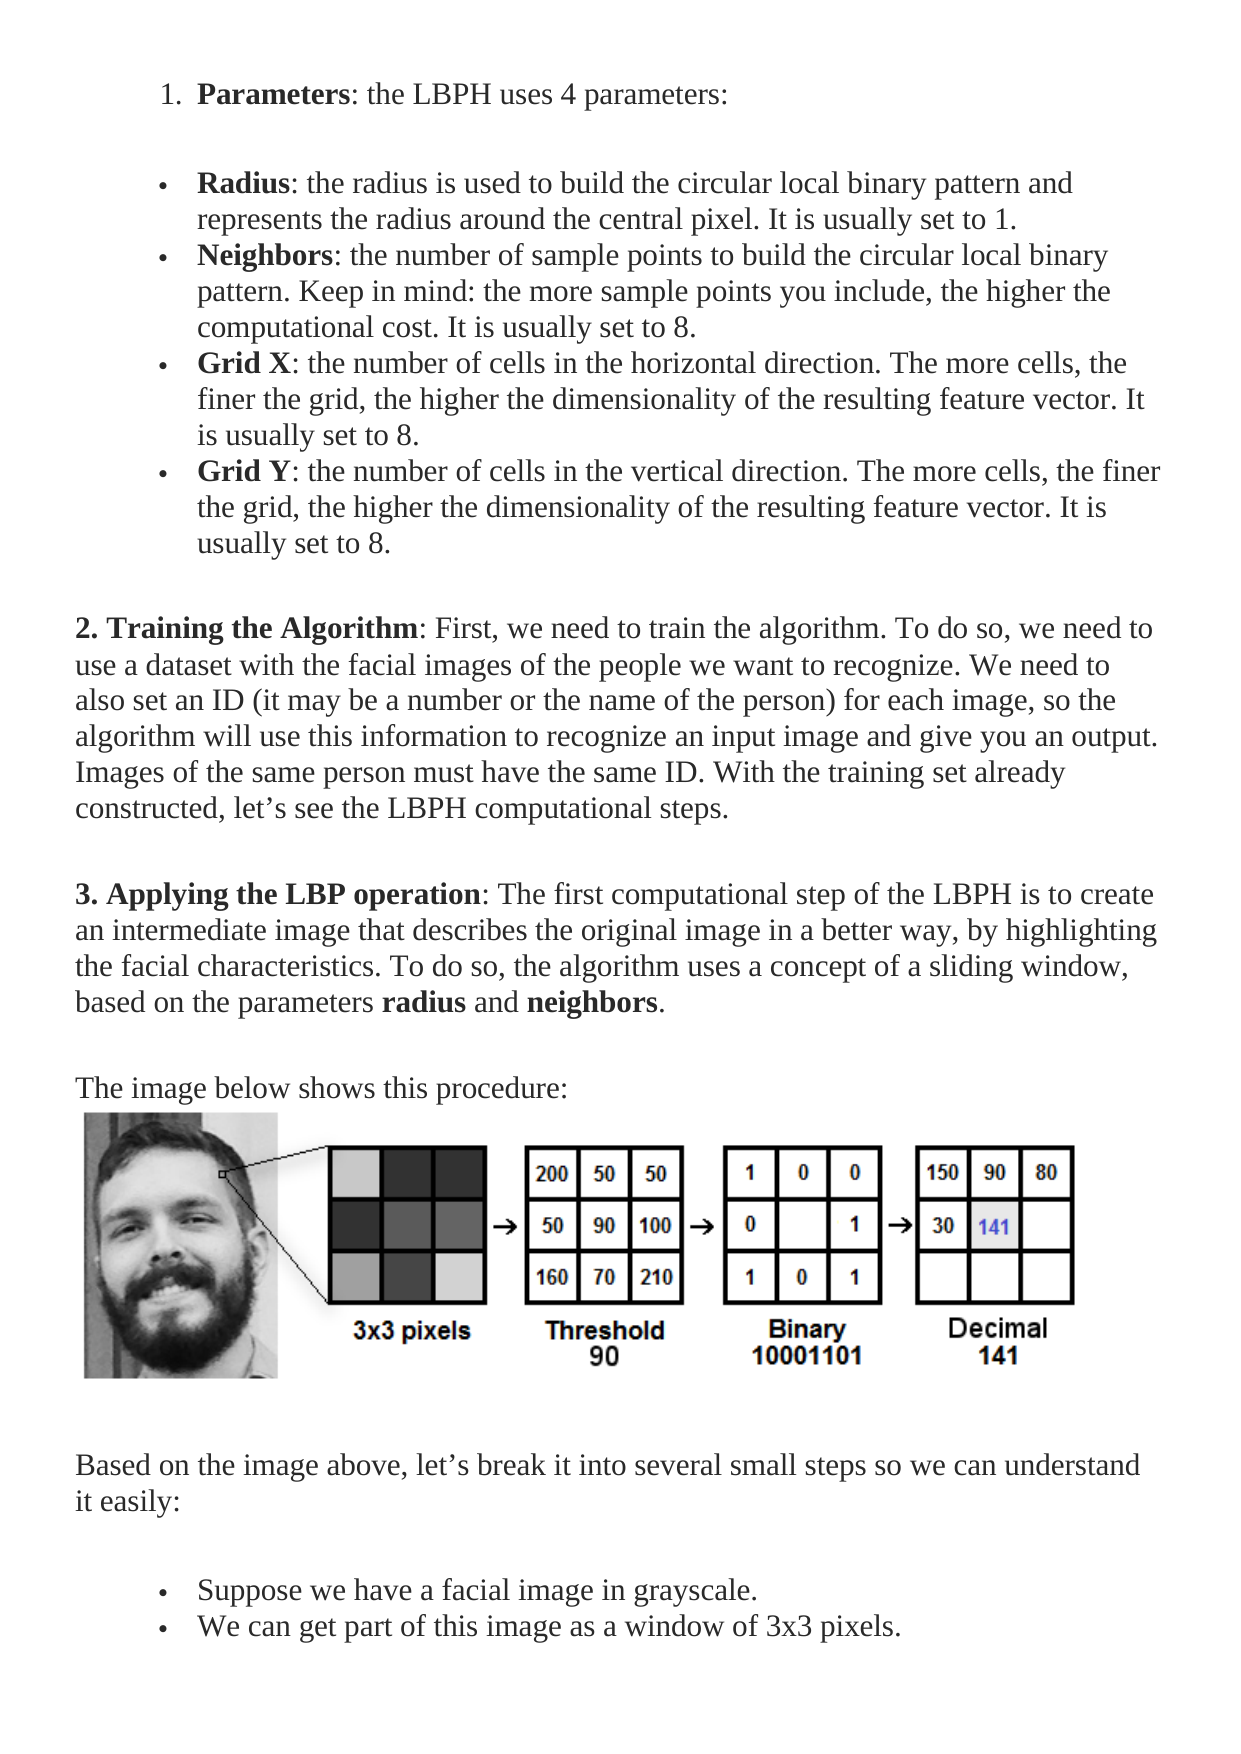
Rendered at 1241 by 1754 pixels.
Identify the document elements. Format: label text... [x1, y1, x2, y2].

list Grid X: the number of cells in the horizontal direction. The more cells, the finer the grid, the higher the dimensionality of the resulting feature vector. It is usually set to 8. [159, 344, 1165, 452]
text 3. Applying the LBP operation: The first computational step of the LBPH is to create an intermediate image that describes the original image in a better way, by highlighting the facial characteristics. To do so, the algorithm uses a concept of a sliding window, based on the parameters radius and neighbors. [75, 875, 1165, 1019]
list Radius: the radius is used to build the circular local binary pattern and represents the radius around the central pixel. It is usually set to 1. [159, 164, 1165, 236]
list Suppose we have a facial image in grayscale. [159, 1571, 1165, 1607]
list Neighbors: the number of sample points to build the circular local binary pattern. Keep in mind: the more sample points you include, the higher the computational cost. It is usually set to 8. [159, 236, 1165, 344]
list Parameters: the LBPH uses 4 parameters: [159, 75, 1165, 111]
picture [75, 1105, 1117, 1396]
text Based on the image above, let’s break it into several small steps so we can understand it easily: [75, 1446, 1165, 1518]
text 2. Training the Algorithm: First, we need to train the algorithm. To do so, we need to use a dataset with the facial images of the people we want to recognize. We need to also set an ID (it may be a number or the name of the person) for each image, so the algorithm will use this information to recognize an input image and give you an output. Images of the same person must have the same ID. With the training set already constructed, let’s see the LBPH computational steps. [75, 610, 1165, 825]
list Grid Y: the number of cells in the vertical direction. The more cells, the finer the grid, the higher the dimensionality of the resulting feature vector. It is usually set to 8. [159, 452, 1165, 560]
text The image below shows this procedure: [75, 1069, 1165, 1105]
list We can get part of this image as a window of 3x3 pixels. [159, 1607, 1165, 1643]
